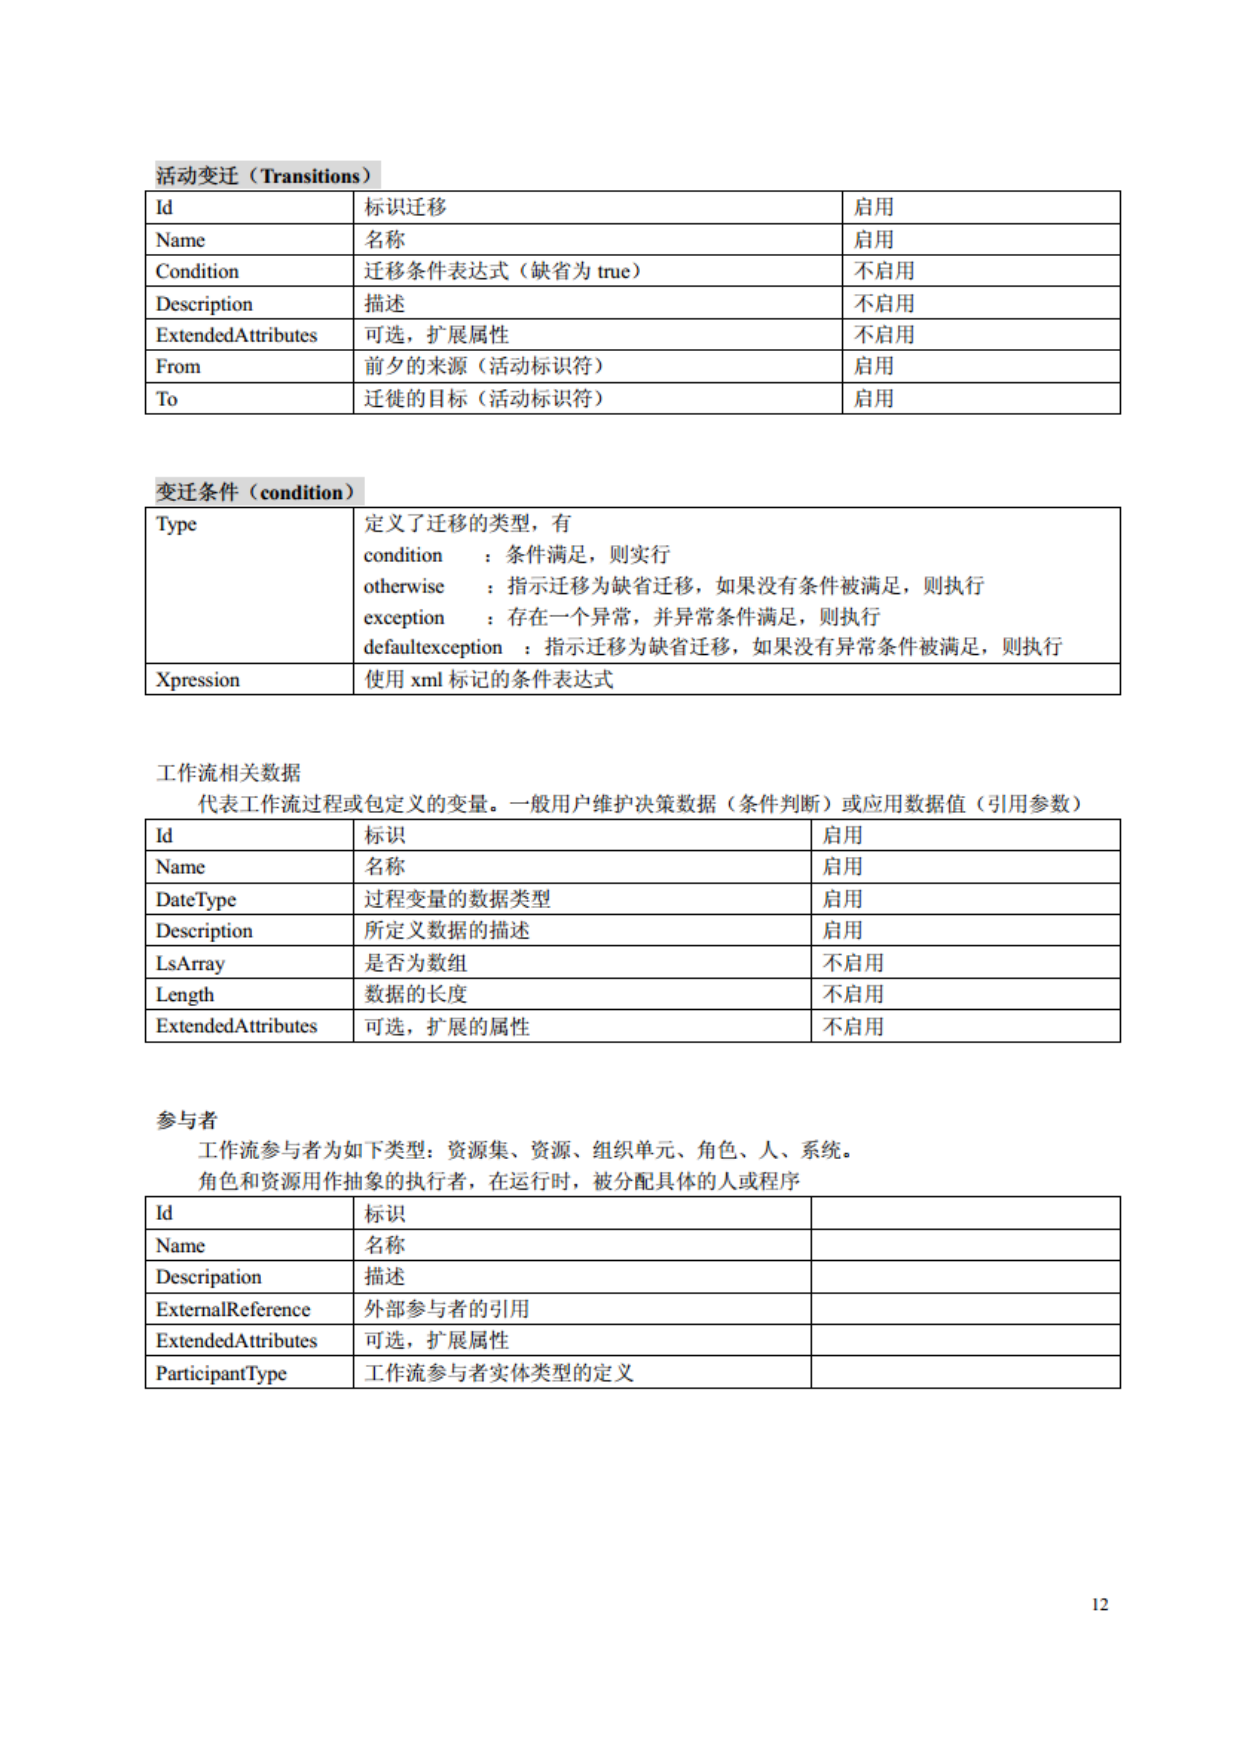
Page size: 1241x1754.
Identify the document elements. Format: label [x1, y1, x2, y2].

picture [44, 48, 1220, 1706]
